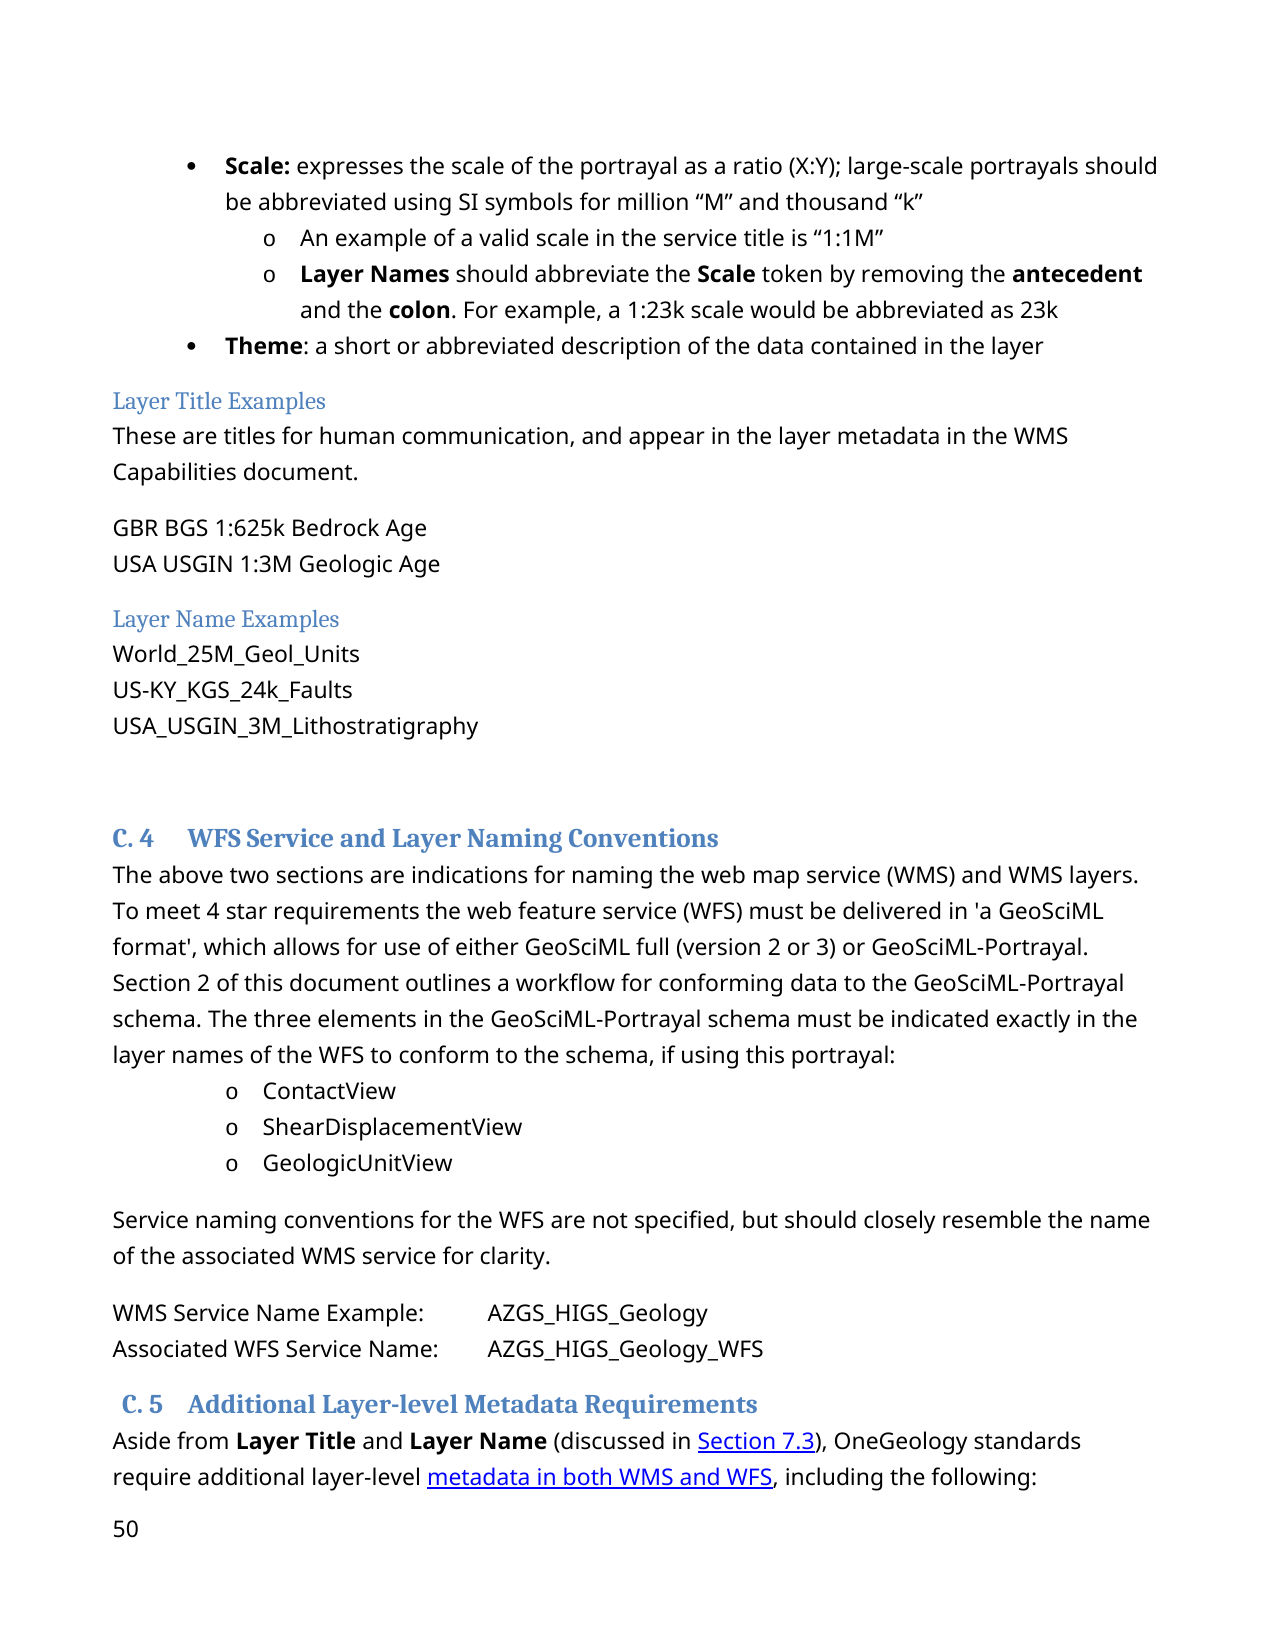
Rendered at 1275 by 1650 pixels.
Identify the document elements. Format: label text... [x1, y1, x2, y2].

subtitle Layer Title Examples [112, 387, 1162, 415]
subtitle Layer Name Examples [112, 605, 1162, 634]
text Associated WFS Service Name: AZGS_HIGS_Geology_WFS [112, 1332, 1162, 1364]
text The above two sections are indications for naming the web map service (WMS) and WMS layers. To meet 4 star requirements the web feature service (WFS) must be delivered in 'a GeoSciML format', which allows for use of either GeoSciML full (version 2 or 3) or GeoSciML-Portrayal. Section 2 of this document outlines a workflow for conforming data to the GeoSciML-Portrayal schema. The three elements in the GeoSciML-Portrayal schema must be indicated exactly in the layer names of the WFS to conform to the schema, if using this portrayal: [112, 859, 1162, 1070]
list Layer Names should abbreviate the Scale token by removing the antecedent and the colon. For example, a 1:23k scale would be abbreviated as 23k [262, 258, 1162, 325]
list Theme: a short or abbreviated description of the data contained in the layer [187, 330, 1162, 361]
text These are titles for human communication, and appear in the layer metadata in the WMS Capabilities document. [112, 420, 1162, 487]
text WMS Service Name Example: AZGS_HIGS_Geology [112, 1297, 1162, 1328]
text Service naming conventions for the WFS are not specified, but should closely resemble the name of the associated WMS service for clarity. [112, 1204, 1162, 1271]
subtitle C. 4 WFS Service and Layer Naming Conventions [112, 823, 1162, 855]
subtitle Additional Layer-level Metadata Requirements [122, 1389, 1162, 1420]
text Aside from Layer Title and Layer Name (discussed in Section 7.3), OneGeology standards require additional layer-level metadata in both WMS and WFS, including the following: [112, 1425, 1162, 1492]
list ContactView [225, 1075, 1162, 1106]
list An example of a valid scale in the service title is “1:1M” [262, 222, 1162, 253]
list ShearDisplacementView [225, 1111, 1162, 1142]
text GBR BGS 1:625k Bedrock Age USA USGIN 1:3M Geologic Age [112, 512, 1162, 579]
list Scale: expresses the scale of the portrayal as a ratio (X:Y); large-scale portrayals should be abbreviated using SI symbols for million “M” and thousand “k” [187, 150, 1162, 217]
text World_25M_Geol_Units US-KY_KGS_24k_Faults USA_USGIN_3M_Lithostratigraphy [112, 638, 1162, 741]
list GeologicUnitView [225, 1147, 1162, 1178]
